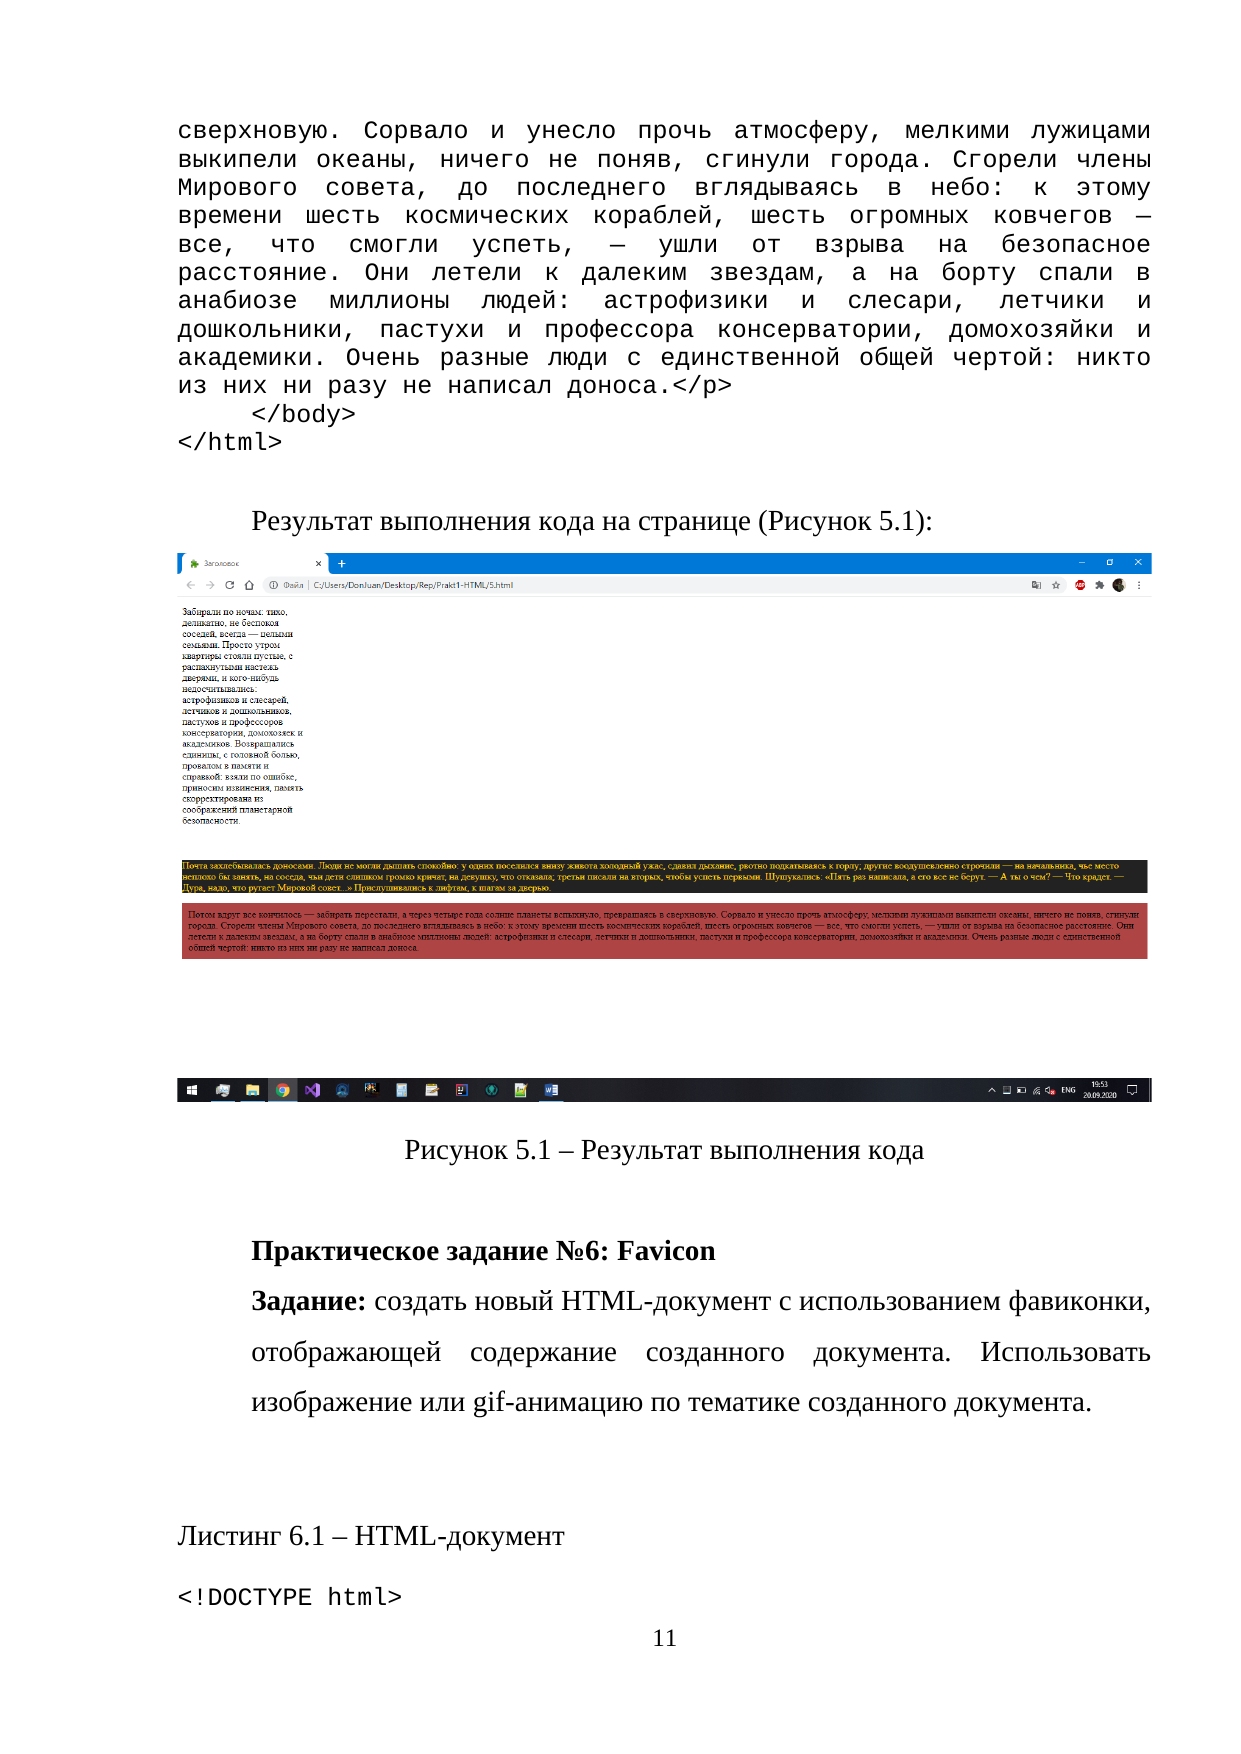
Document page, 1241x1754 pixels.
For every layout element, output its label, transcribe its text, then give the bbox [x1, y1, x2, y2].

list Результат выполнения кода на странице (Рисунок 5.1): [177, 503, 1152, 537]
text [177, 118, 1152, 401]
text Практическое задание №6: Favicon [177, 1233, 1152, 1267]
text Листинг 6.1 – HTML-документ [177, 1518, 1152, 1551]
text Задание: создать новый HTML-документ с использованием фaвиконки, отображающей содержание созданного документа. Использовать изображение или gif-анимацию по тематике созданного документа. [251, 1283, 1152, 1417]
picture [177, 553, 1152, 1102]
text </html> [177, 430, 1152, 458]
text </body> [177, 401, 1152, 430]
text <!DOCTYPE html> [177, 1585, 1152, 1613]
text Рисунок 5.1 – Результат выполнения кода [177, 1132, 1152, 1166]
